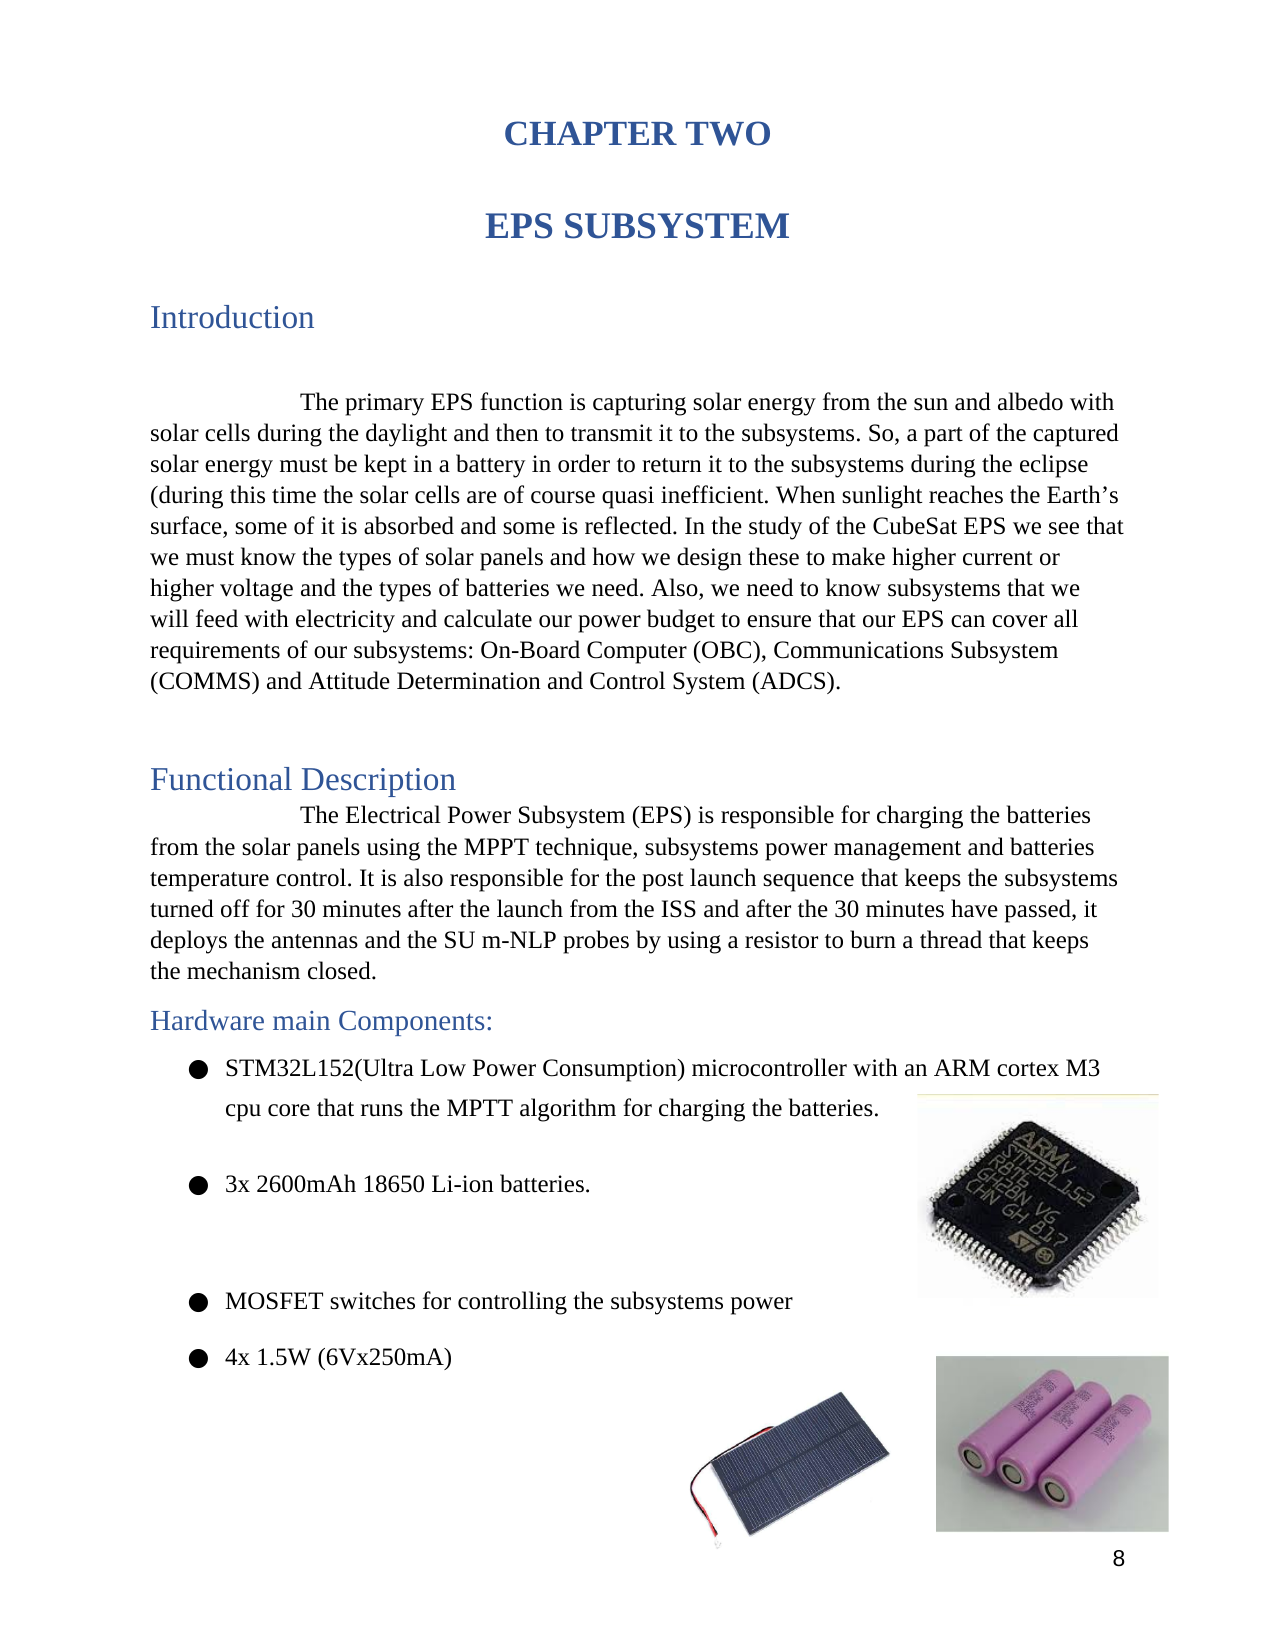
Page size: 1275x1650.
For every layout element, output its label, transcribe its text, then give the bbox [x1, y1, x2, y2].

text The Electrical Power Subsystem (EPS) is responsible for charging the batteries from the solar panels using the MPPT technique, subsystems power management and batteries temperature control. It is also responsible for the post launch sequence that keeps the subsystems turned off for 30 minutes after the launch from the ISS and after the 30 minutes have passed, it deploys the antennas and the SU m-NLP probes by using a resistor to burn a thread that keeps the mechanism closed. [150, 801, 1125, 984]
list STM32L152(Ultra Low Power Consumption) microcontroller with an ARM cortex M3 cpu core that runs the MPTT algorithm for charging the batteries. [187, 1040, 1125, 1122]
subtitle Hardware main Components: [150, 1003, 1125, 1037]
subtitle Introduction [150, 298, 1125, 336]
text CHAPTER TWO [150, 112, 1125, 153]
subtitle Functional Description [150, 759, 1125, 798]
list 3x 2600mAh 18650 Li-ion batteries. [187, 1155, 917, 1207]
text The primary EPS function is capturing solar energy from the sun and albedo with solar cells during the daylight and then to transmit it to the subsystems. So, a part of the captured solar energy must be kept in a battery in order to return it to the subsystems during the eclipse (during this time the solar cells are of course quasi inefficient. When sunlight reaches the Earth’s surface, some of it is absorbed and some is reflected. In the study of the CubeSat EPS we see that we must know the types of solar panels and how we design these to make higher current or higher voltage and the types of batteries we need. Also, we need to know subsystems that we will feed with electricity and calculate our power budget to ensure that our EPS can cover all requirements of our subsystems: On-Board Computer (OBC), Communications Subsystem (COMMS) and Attitude Determination and Control System (ADCS). [150, 387, 1125, 695]
picture [688, 1379, 892, 1555]
list 4x 1.5W (6Vx250mA) [187, 1328, 1125, 1379]
subtitle EPS SUBSYSTEM [150, 203, 1125, 246]
list MOSFET switches for controlling the subsystems power [187, 1273, 1125, 1324]
picture [936, 1350, 1169, 1533]
picture [917, 1094, 1159, 1306]
